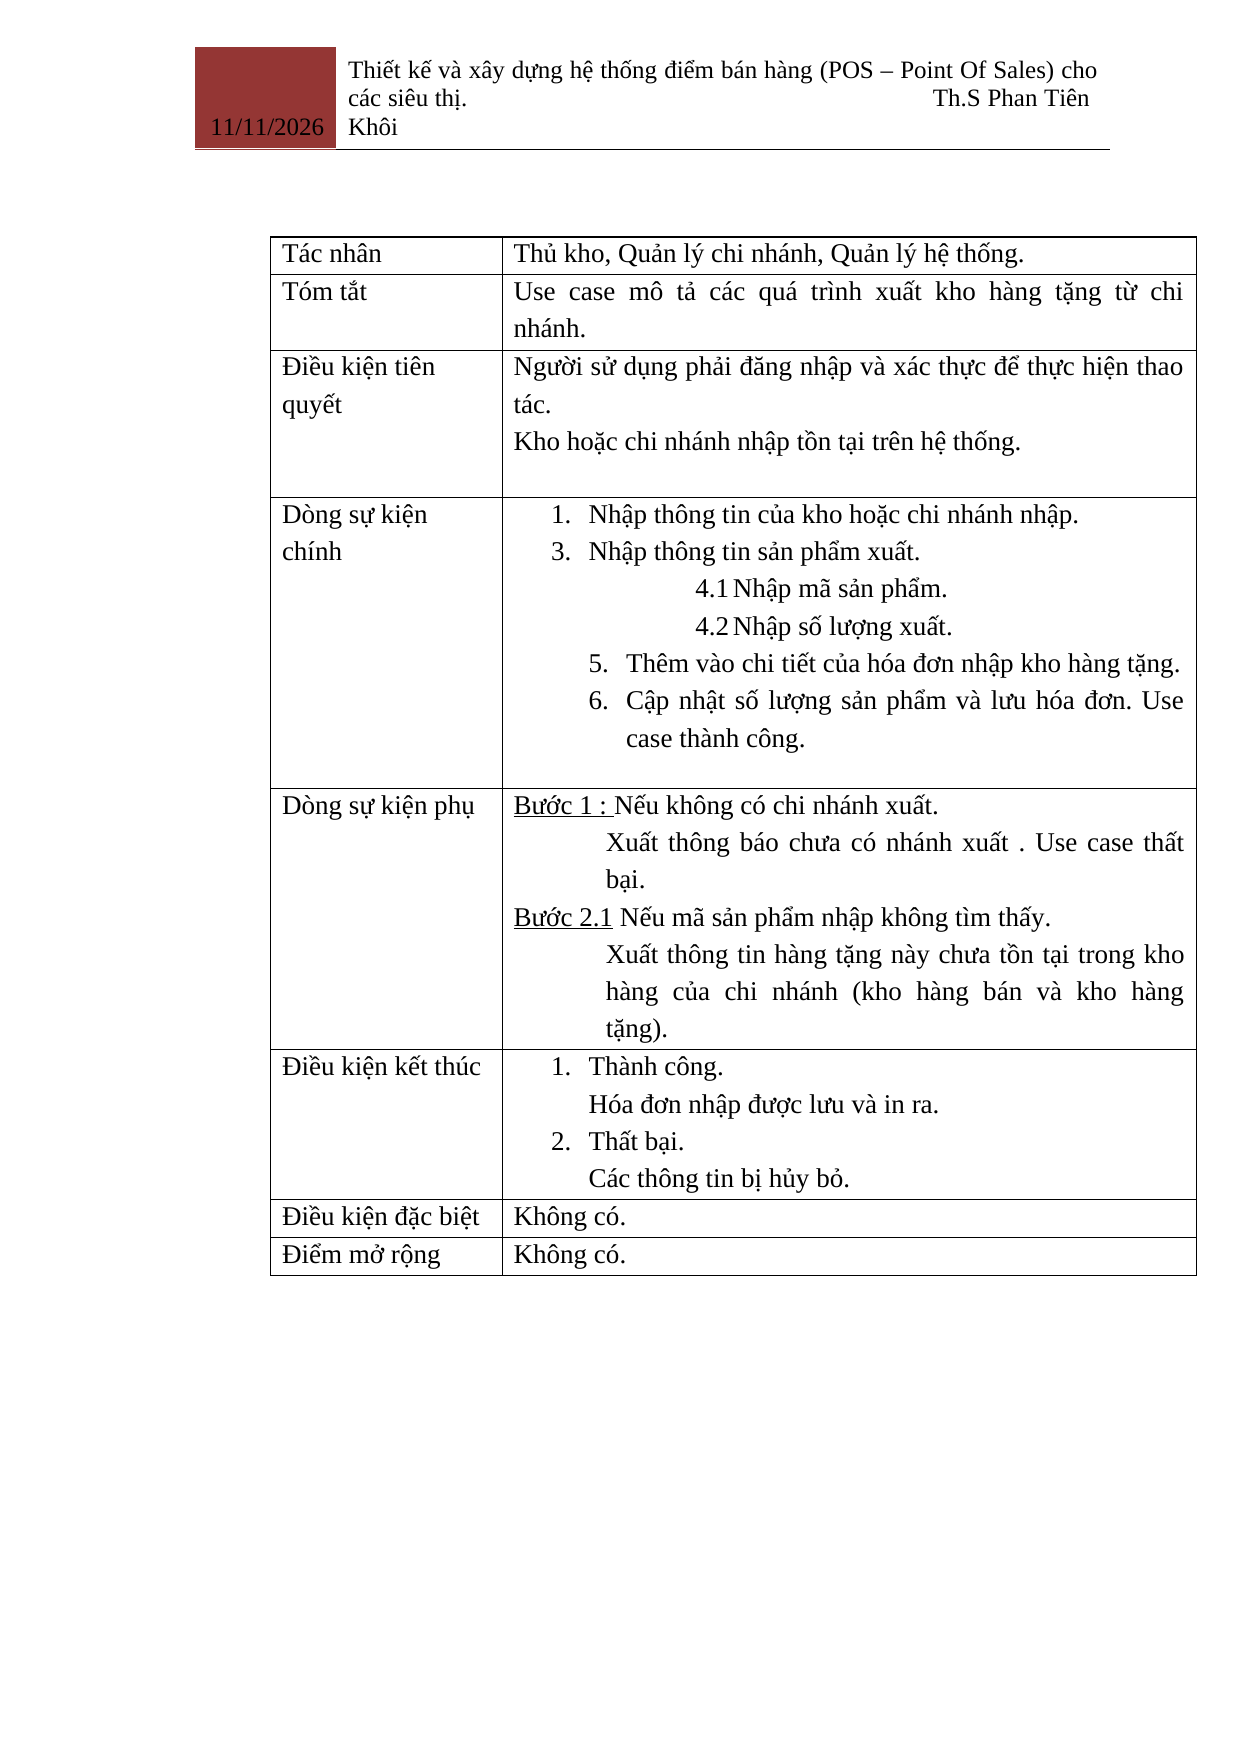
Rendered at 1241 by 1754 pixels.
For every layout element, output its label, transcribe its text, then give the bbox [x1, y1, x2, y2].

table_cell Nhập thông tin của kho hoặc chi nhánh nhập. Nhập thông tin sản phẩm xuất. Nhập mã sản phẩm. Nhập số lượng xuất. Thêm vào chi tiết của hóa đơn nhập kho hàng tặng. Cập nhật số lượng sản phẩm và lưu hóa đơn. Use case thành công. [503, 498, 1196, 788]
table_cell Điểm mở rộng [271, 1238, 502, 1275]
table_cell Người sử dụng phải đăng nhập và xác thực để thực hiện thao tác. Kho hoặc chi nhánh nhập tồn tại trên hệ thống. [503, 351, 1196, 497]
table_cell Không có. [503, 1200, 1196, 1237]
table_cell Dòng sự kiện chính [271, 498, 502, 788]
table_cell Tóm tắt [271, 275, 502, 349]
table_cell Thành công. Hóa đơn nhập được lưu và in ra. Thất bại. Các thông tin bị hủy bỏ. [503, 1050, 1196, 1199]
table_cell Use case mô tả các quá trình xuất kho hàng tặng từ chi nhánh. [503, 275, 1196, 349]
table_cell Điều kiện tiên quyết [271, 351, 502, 497]
table_cell Không có. [503, 1238, 1196, 1275]
table_cell Điều kiện kết thúc [271, 1050, 502, 1199]
table_header Tác nhân [271, 238, 502, 274]
table_cell Điều kiện đặc biệt [271, 1200, 502, 1237]
table_cell Bước 1 : Nếu không có chi nhánh xuất. Xuất thông báo chưa có nhánh xuất . Use case thất bại. Bước 2.1 Nếu mã sản phẩm nhập không tìm thấy. Xuất thông tin hàng tặng này chưa tồn tại trong kho hàng của chi nhánh (kho hàng bán và kho hàng tặng). [503, 789, 1196, 1049]
table_cell Dòng sự kiện phụ [271, 789, 502, 1049]
table_header Thủ kho, Quản lý chi nhánh, Quản lý hệ thống. [503, 238, 1196, 274]
